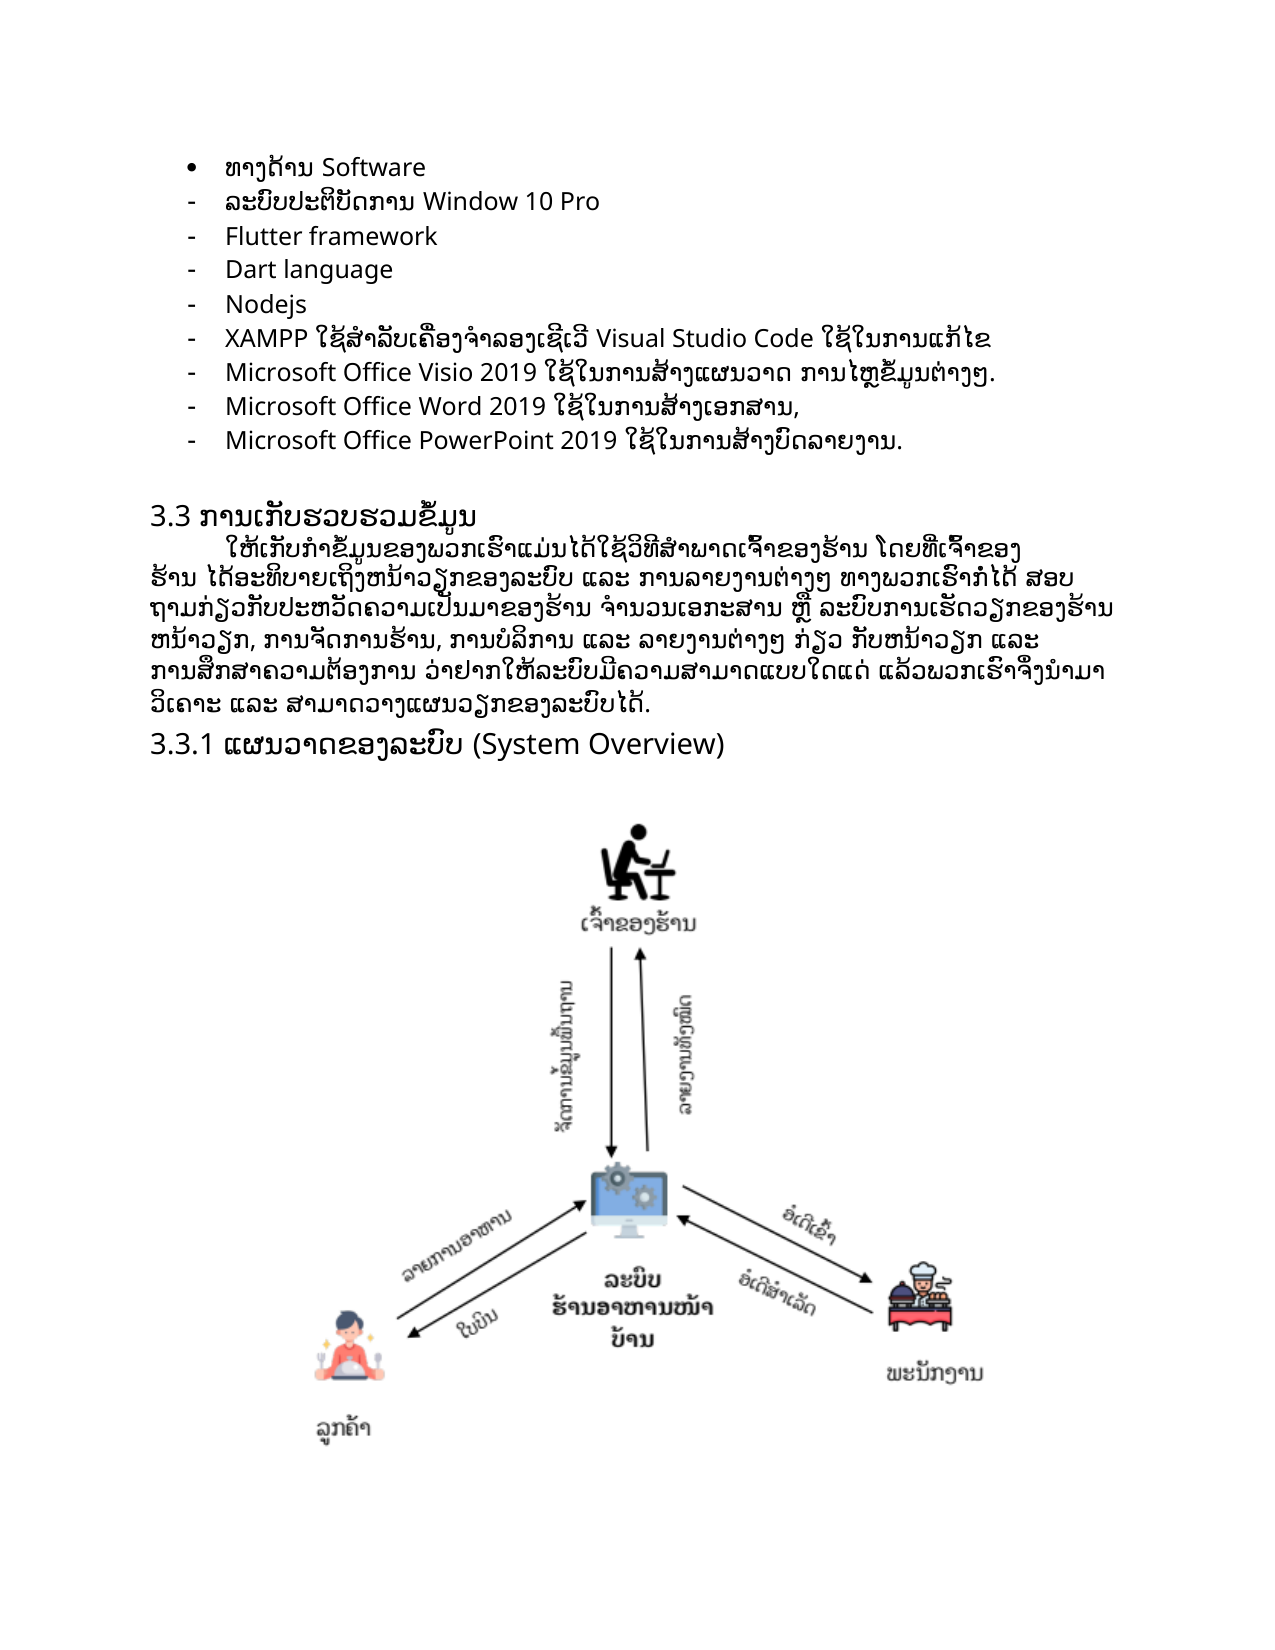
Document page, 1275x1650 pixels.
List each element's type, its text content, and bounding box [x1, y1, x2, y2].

list Dart language [187, 252, 1125, 286]
list Microsoft Office Visio 2019 ໃຊ້ໃນການສ້າງແຜນວາດ ການໄຫຼຂໍ້ມູນຕ່າງໆ. [187, 354, 1125, 388]
list XAMPP ໃຊ້ສໍາລັບເຄື່ອງຈໍາລອງເຊີເວີ Visual Studio Code ໃຊ້ໃນການແກ້ໄຂ [187, 320, 1125, 354]
list Microsoft Office PowerPoint 2019 ໃຊ້ໃນການສ້າງບົດລາຍງານ. [187, 422, 1125, 457]
list ລະບົບປະຕິບັດການ Window 10 Pro [187, 184, 1125, 218]
subtitle 3.3.1 ແຜນວາດຂອງລະບົບ (System Overview) [150, 723, 1125, 763]
list Flutter framework [187, 218, 1125, 252]
list ທາງດ້ານ Software [187, 150, 1125, 184]
subtitle 3.3 ການເກັບຮວບຮວມຂໍ້ມູນ [150, 495, 1125, 534]
text ຮ້ານ ໄດ້ອະທິບາຍເຖິງຫນ້າວຽກຂອງລະບົບ ແລະ ການລາຍງານຕ່າງໆ ທາງພວກເຮົາກໍ່ໄດ້ ສອບ ຖາມກ່ຽວກັບປະຫວັດຄວາມເປັນມາຂອງຮ້ານ ຈໍານວນເອກະສານ ຫຼື ລະບົບການເຮັດວຽກຂອງຮ້ານຫນ້າວຽກ, ການຈັດການຮ້ານ, ການບໍລິການ ແລະ ລາຍງານຕ່າງໆ ກ່ຽວ ກັບຫນ້າວຽກ ແລະ ການສຶກສາຄວາມຕ້ອງການ ວ່າຢາກໃຫ້ລະບົບມີຄວາມສາມາດແບບໃດແດ່ ແລ້ວພວກເຮົາຈຶ່ງນໍາມາວິເຄາະ ແລະ ສາມາດວາງແຜນວຽກຂອງລະບົບໄດ້. [150, 564, 1125, 719]
list Nodejs [187, 286, 1125, 320]
text ໃຫ້ເກັບກໍາຂໍ້ມູນຂອງພວກເຮົາແມ່ນໄດ້ໃຊ້ວິທີສໍາພາດເຈົ້າຂອງຮ້ານ ໂດຍທີ່ເຈົ້າຂອງ [150, 534, 1125, 564]
list Microsoft Office Word 2019 ໃຊ້ໃນການສ້າງເອກສານ, [187, 388, 1125, 422]
